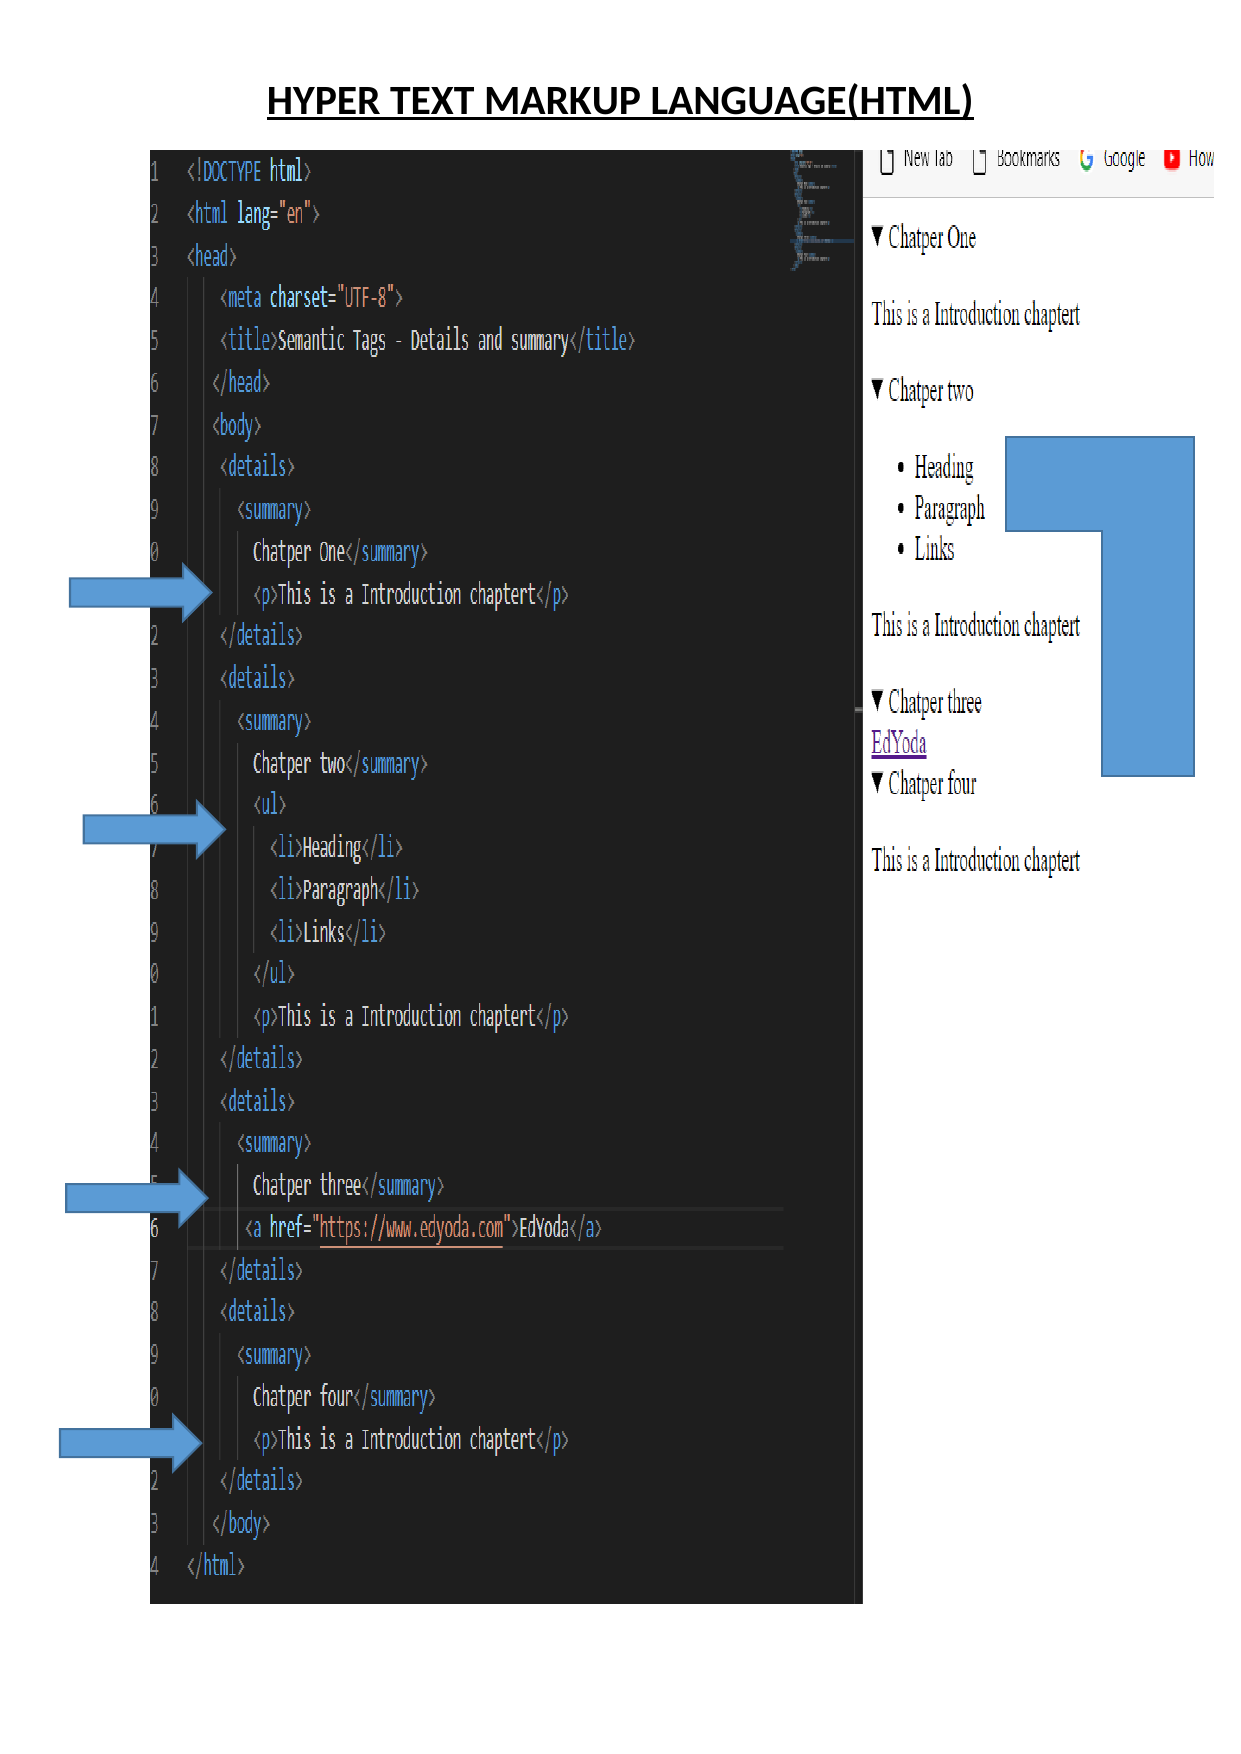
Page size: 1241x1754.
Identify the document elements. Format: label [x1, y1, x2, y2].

picture [150, 150, 1214, 1604]
